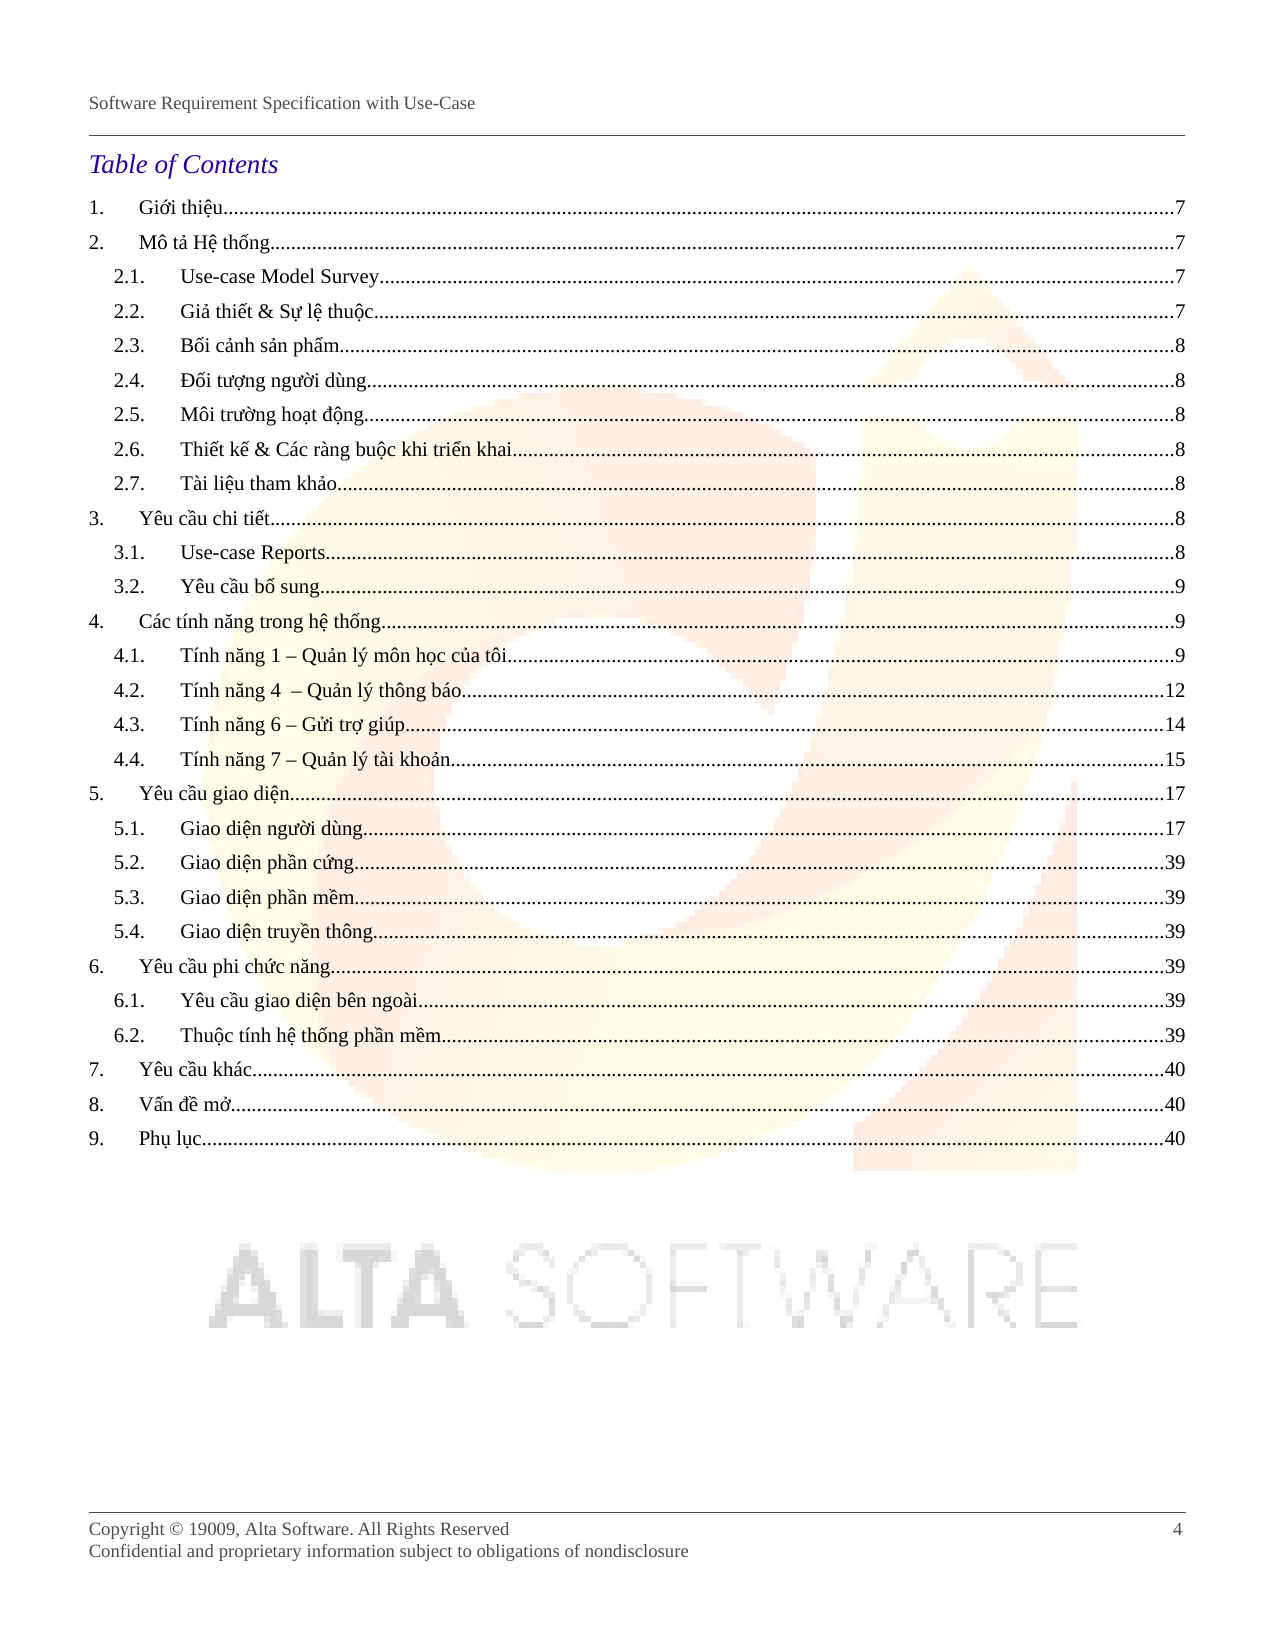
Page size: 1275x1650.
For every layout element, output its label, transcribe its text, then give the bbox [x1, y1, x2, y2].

text 9. Phụ lục 40 [88, 1126, 1186, 1150]
text 6. Yêu cầu phi chức năng 39 [88, 954, 1186, 978]
text 5.3. Giao diện phần mềm 39 [113, 885, 1186, 909]
text 2.6. Thiết kế & Các ràng buộc khi triển khai 8 [113, 437, 1186, 461]
text 8. Vấn đề mở 40 [88, 1092, 1186, 1116]
text 1. Giới thiệu 7 [88, 195, 1186, 219]
text 2.7. Tài liệu tham khảo 8 [113, 471, 1186, 495]
text 4.1. Tính năng 1 – Quản lý môn học của tôi 9 [113, 643, 1186, 667]
text 4. Các tính năng trong hệ thống 9 [88, 609, 1186, 633]
text 2.5. Môi trường hoạt động 8 [113, 402, 1186, 426]
text 3.2. Yêu cầu bổ sung 9 [113, 574, 1186, 598]
text 5.4. Giao diện truyền thông 39 [113, 919, 1186, 943]
text 5.2. Giao diện phần cứng 39 [113, 850, 1186, 874]
text 5. Yêu cầu giao diện 17 [88, 781, 1186, 805]
text 2. Mô tả Hệ thống 7 [88, 230, 1186, 254]
text 4.4. Tính năng 7 – Quản lý tài khoản 15 [113, 747, 1186, 771]
text 2.1. Use-case Model Survey 7 [113, 264, 1186, 288]
text 6.2. Thuộc tính hệ thống phần mềm 39 [113, 1023, 1186, 1047]
text 2.4. Đối tượng người dùng 8 [113, 368, 1186, 392]
text 2.3. Bối cảnh sản phẩm 8 [113, 333, 1186, 357]
text 3.1. Use-case Reports 8 [113, 540, 1186, 564]
text 4.2. Tính năng 4 – Quản lý thông báo 12 [113, 678, 1186, 702]
text 5.1. Giao diện người dùng 17 [113, 816, 1186, 840]
text 6.1. Yêu cầu giao diện bên ngoài 39 [113, 988, 1186, 1012]
text 3. Yêu cầu chi tiết 8 [88, 506, 1186, 529]
text 2.2. Giả thiết & Sự lệ thuộc 7 [113, 299, 1186, 323]
text 7. Yêu cầu khác 40 [88, 1057, 1186, 1081]
subtitle Table of Contents [88, 148, 1186, 180]
text 4.3. Tính năng 6 – Gửi trợ giúp 14 [113, 712, 1186, 736]
